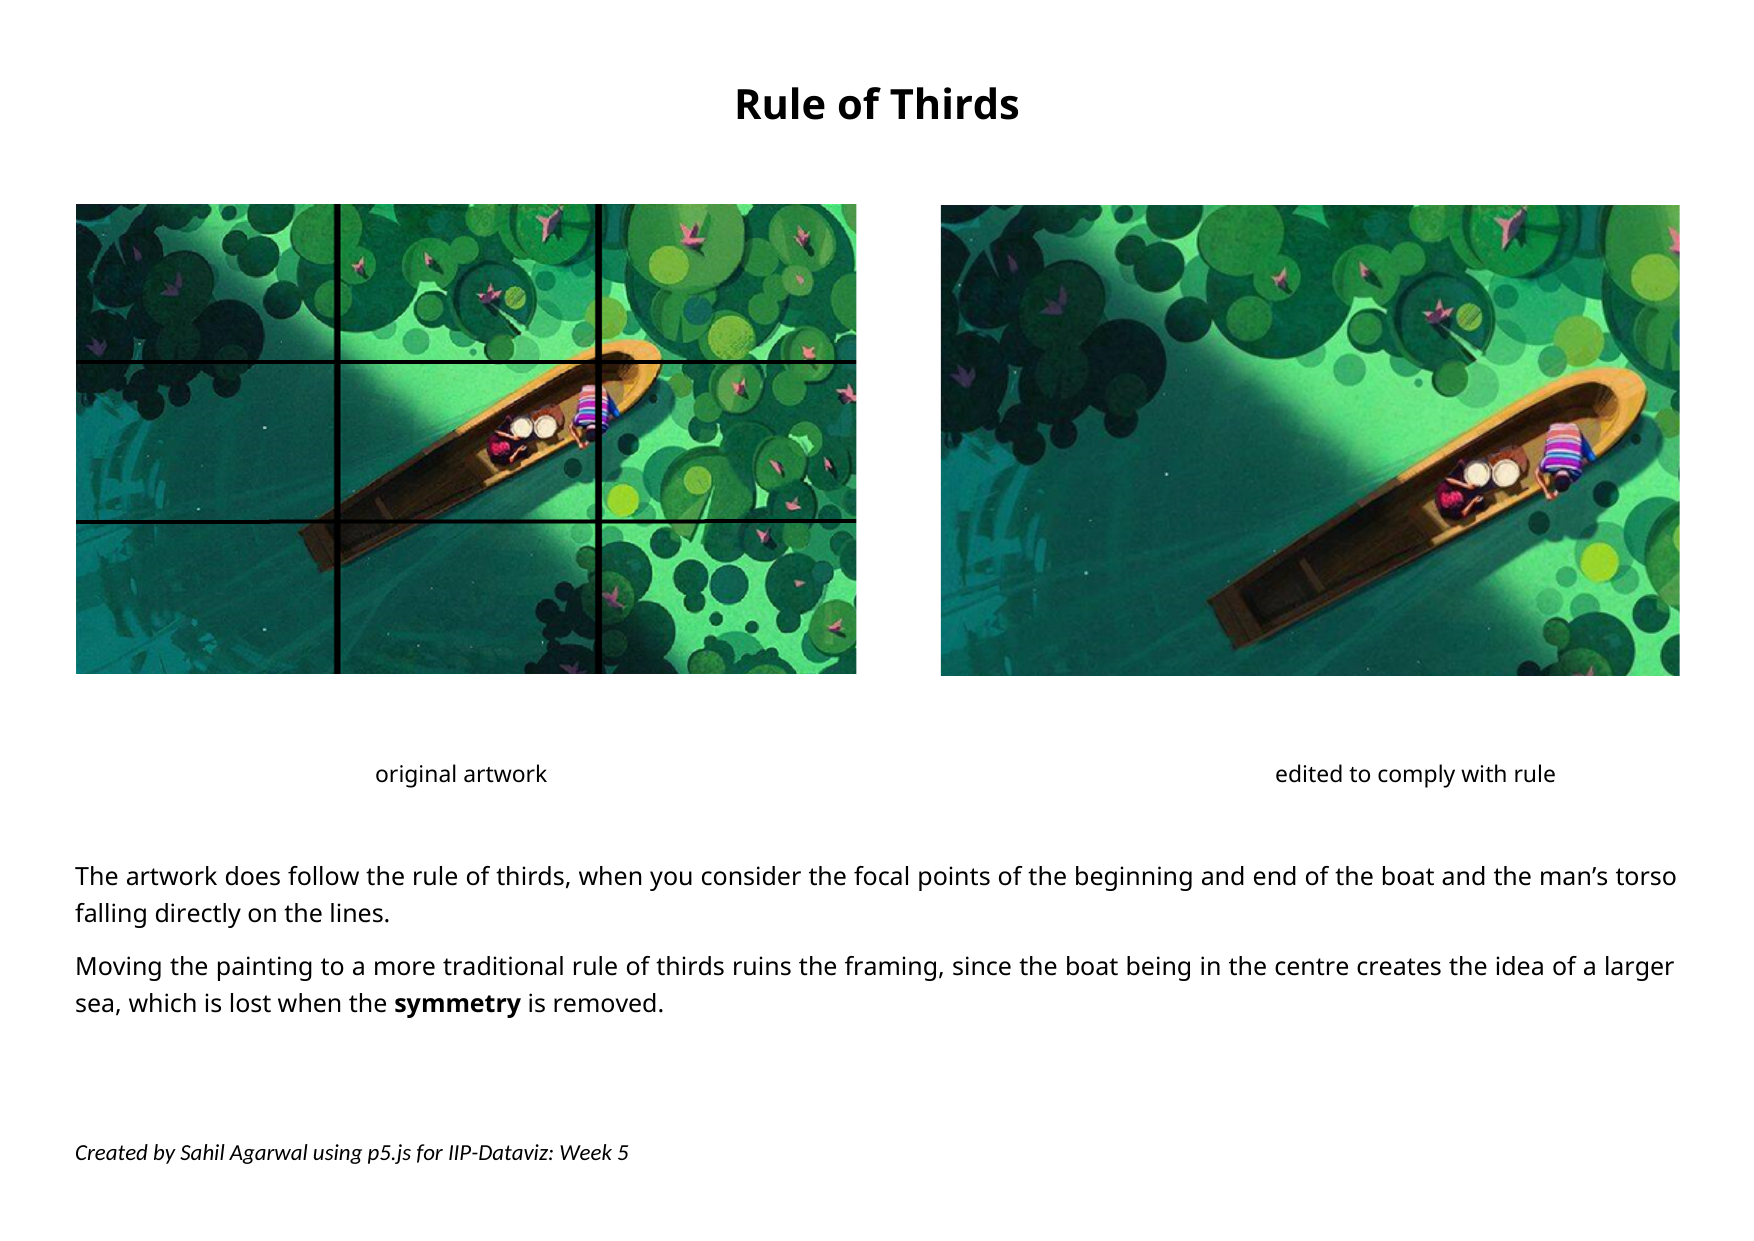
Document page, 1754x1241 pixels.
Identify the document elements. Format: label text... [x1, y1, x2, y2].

text original artwork edited to comply with rule [75, 758, 1679, 789]
text The artwork does follow the rule of thirds, when you consider the focal points of the beginning and end of the boat and the man’s torso falling directly on the lines. [75, 859, 1679, 929]
text Moving the painting to a more traditional rule of thirds ruins the framing, since the boat being in the centre creates the idea of a larger sea, which is lost when the symmetry is removed. [75, 949, 1679, 1020]
text Rule of Thirds [75, 75, 1679, 132]
